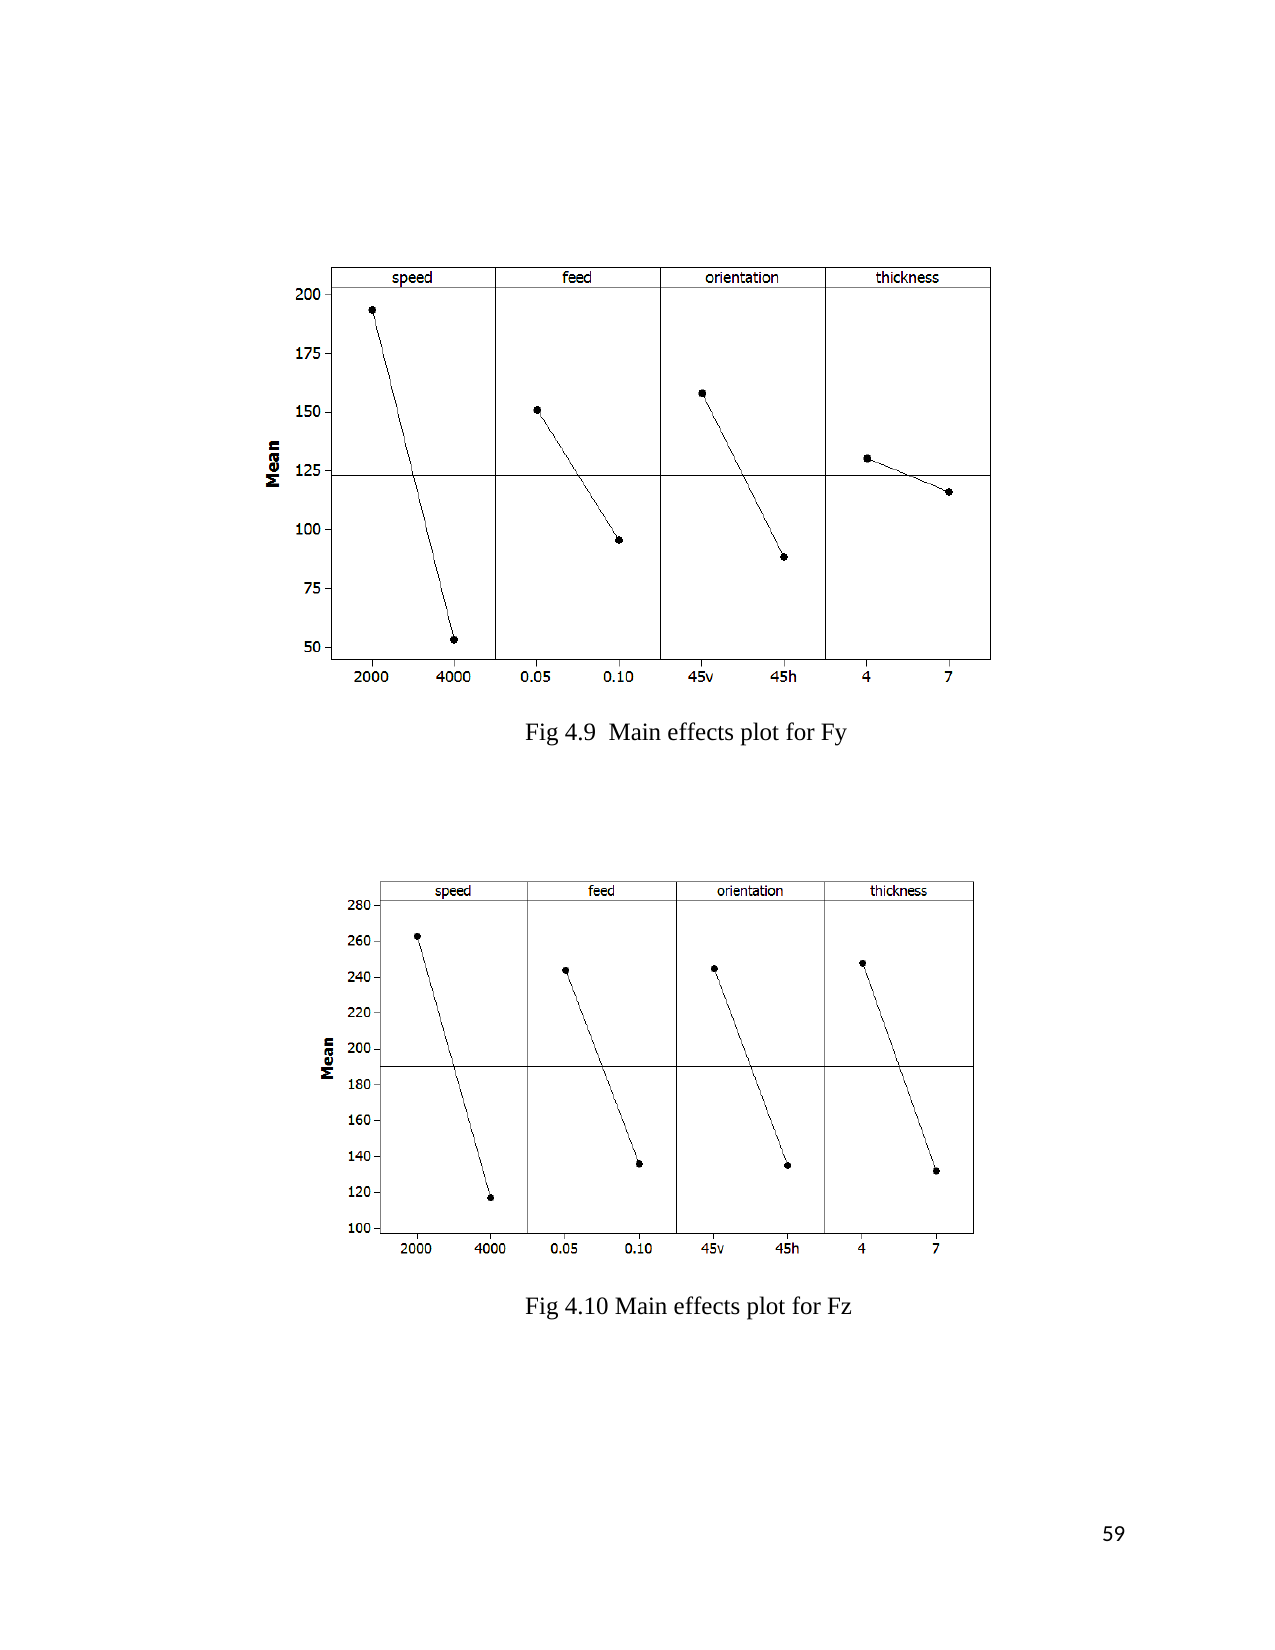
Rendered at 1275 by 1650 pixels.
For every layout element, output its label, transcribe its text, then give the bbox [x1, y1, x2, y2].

text Fig 4.10 Main effects plot for Fz [450, 889, 1125, 1319]
text Fig 4.9 Main effects plot for Fy [450, 263, 1125, 745]
